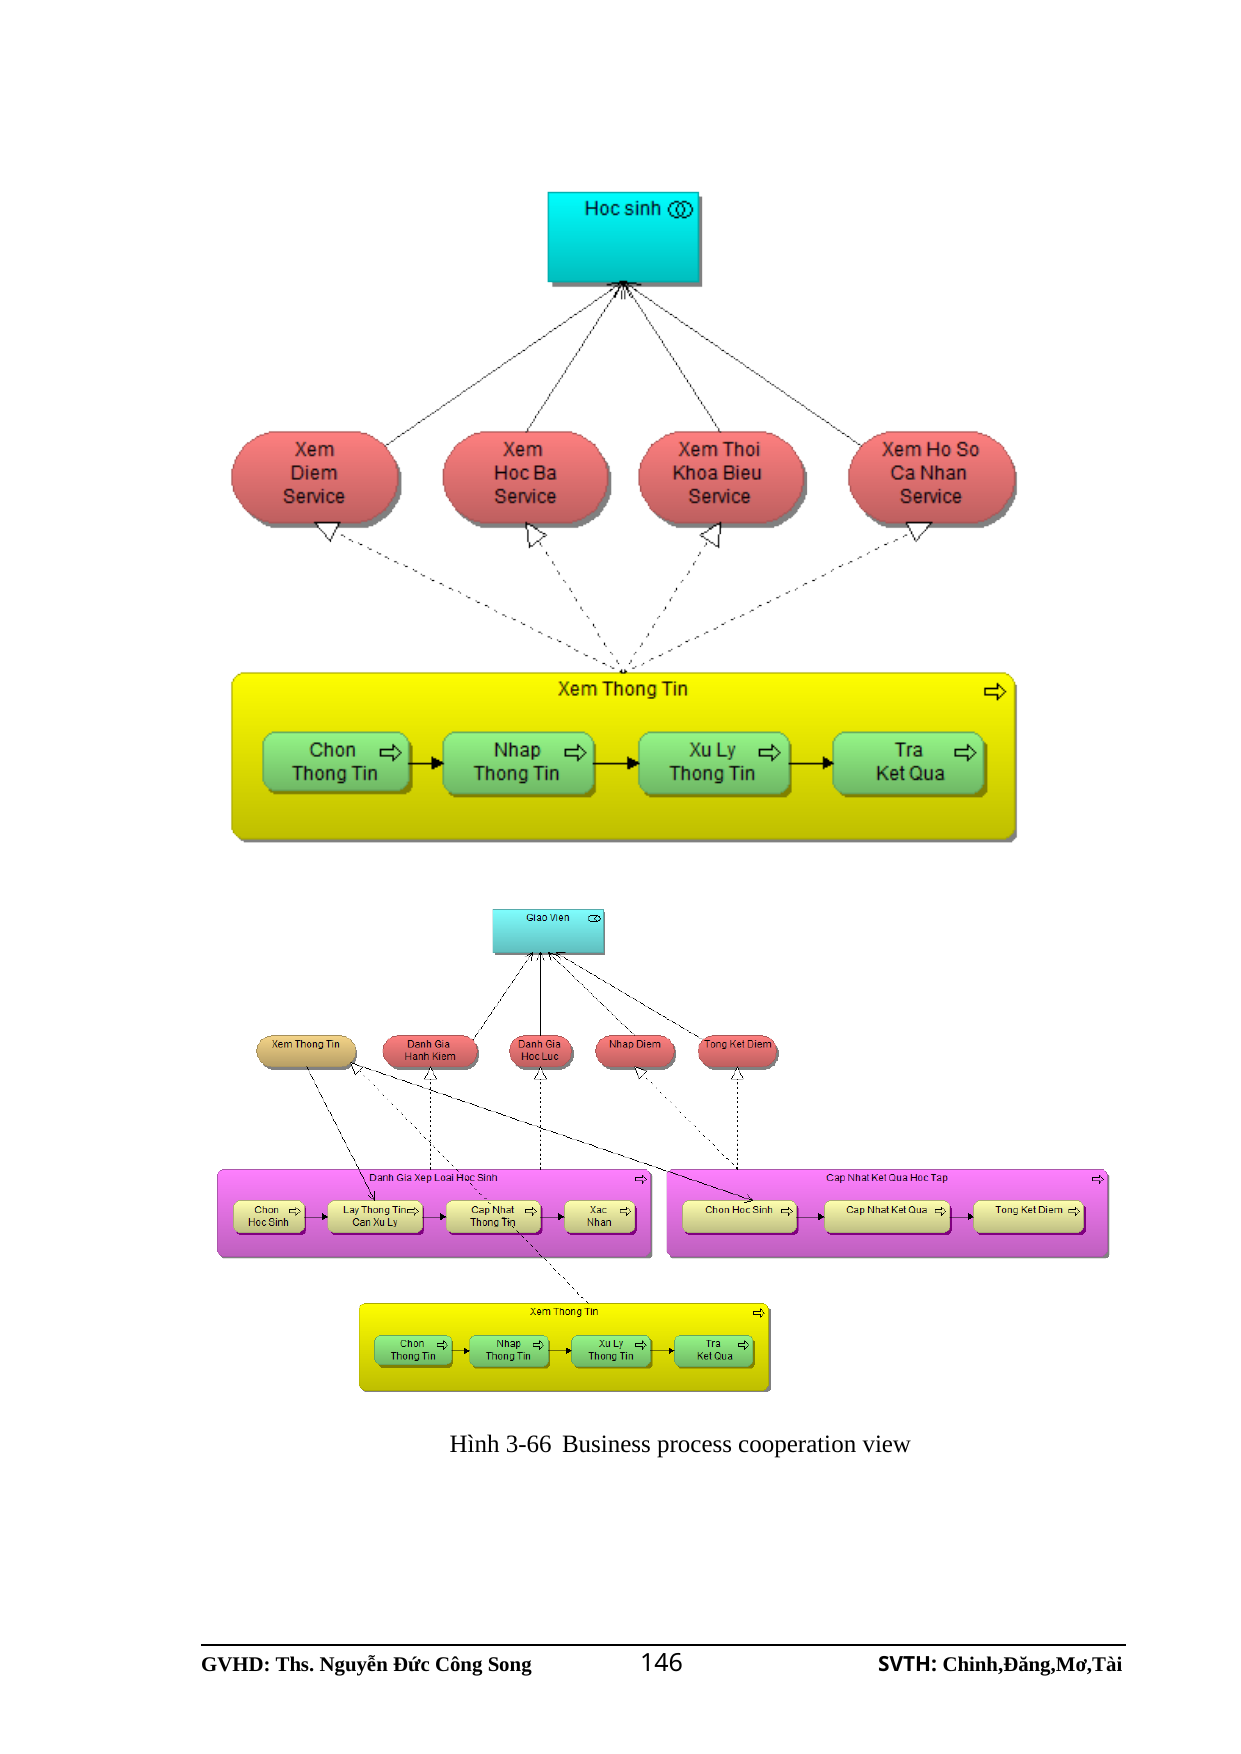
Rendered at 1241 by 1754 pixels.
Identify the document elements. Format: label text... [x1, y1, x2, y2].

text Business process cooperation view [238, 1429, 1122, 1458]
picture [200, 159, 1043, 868]
picture [200, 892, 1123, 1405]
